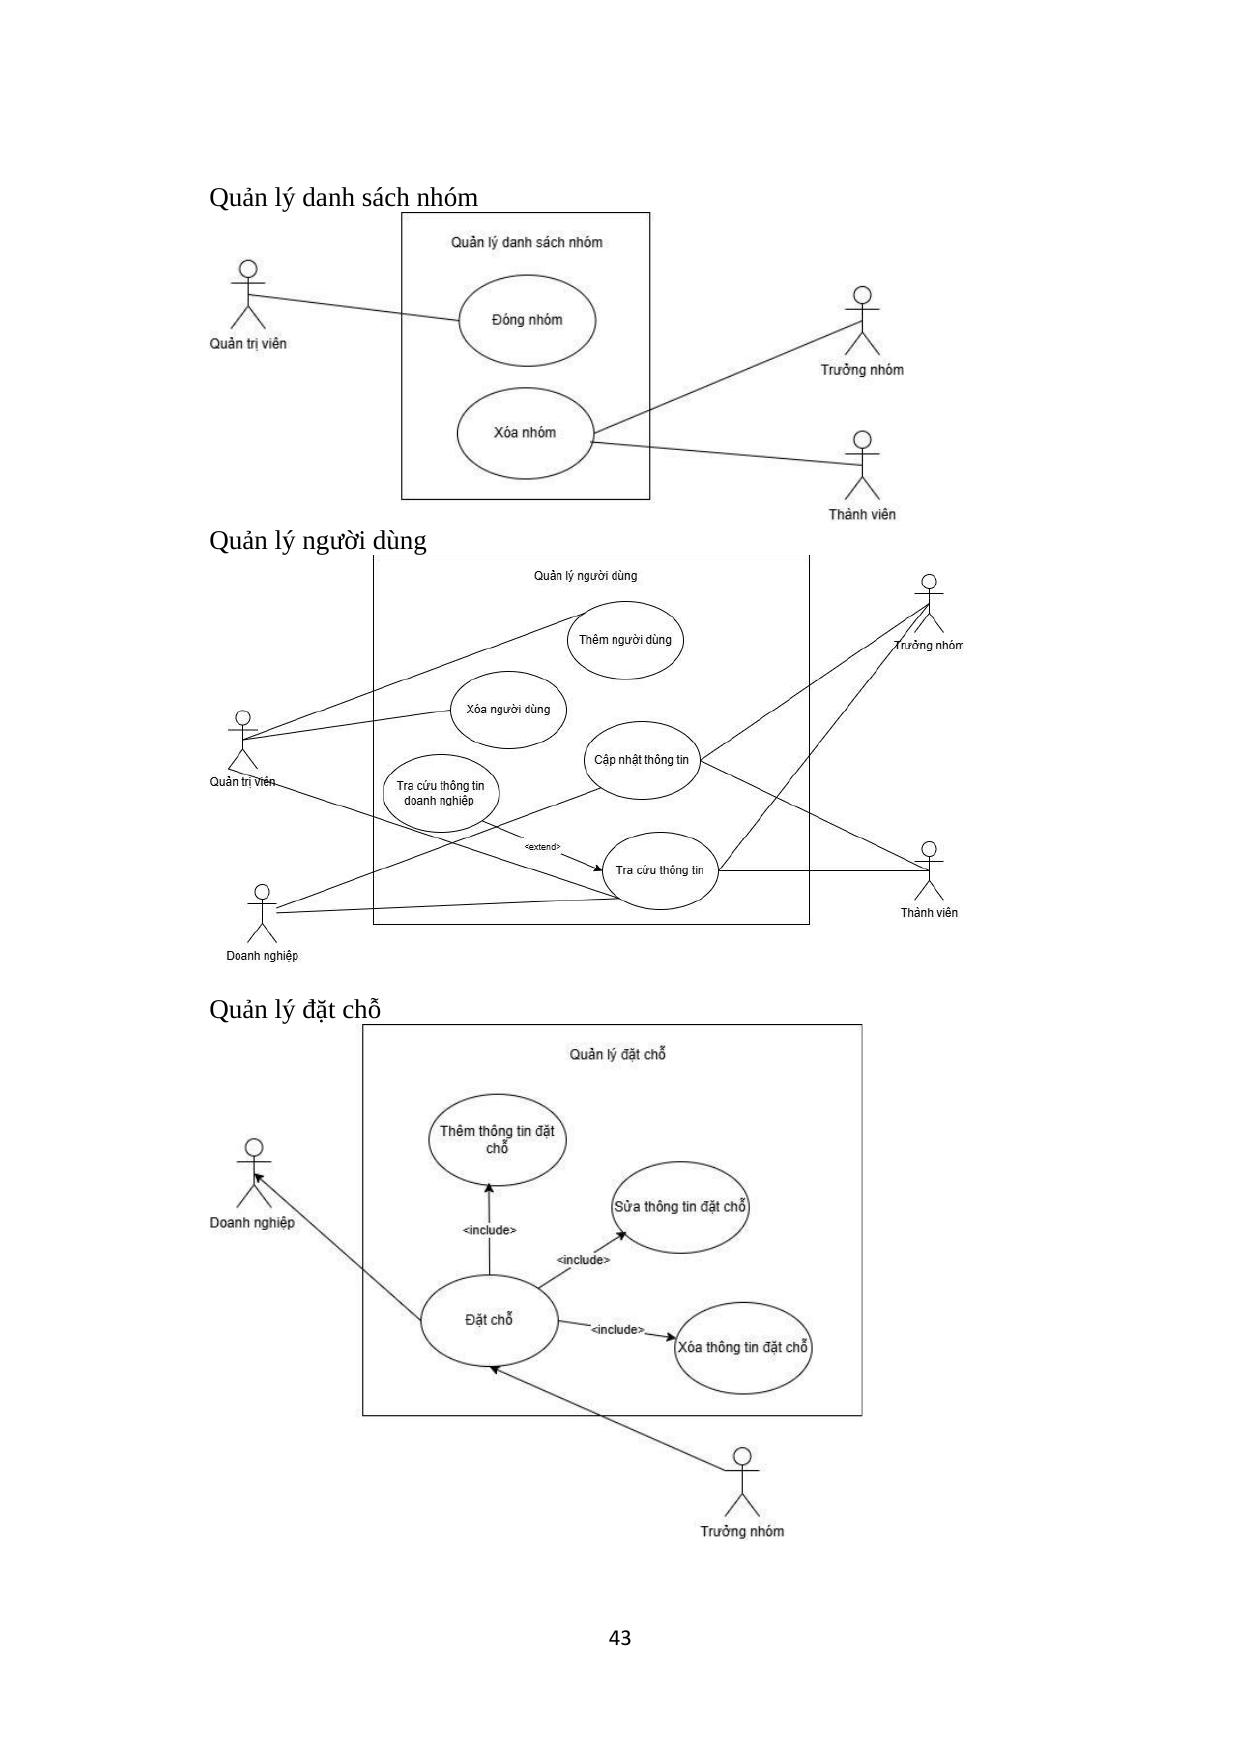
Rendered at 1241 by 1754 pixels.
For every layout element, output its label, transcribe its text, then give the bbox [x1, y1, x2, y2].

picture [209, 555, 964, 963]
picture [209, 212, 904, 524]
text Quản lý danh sách nhóm [150, 181, 1090, 212]
text Quản lý đặt chỗ [150, 993, 1090, 1024]
text Quản lý người dùng [150, 524, 1090, 555]
picture [209, 1024, 863, 1541]
